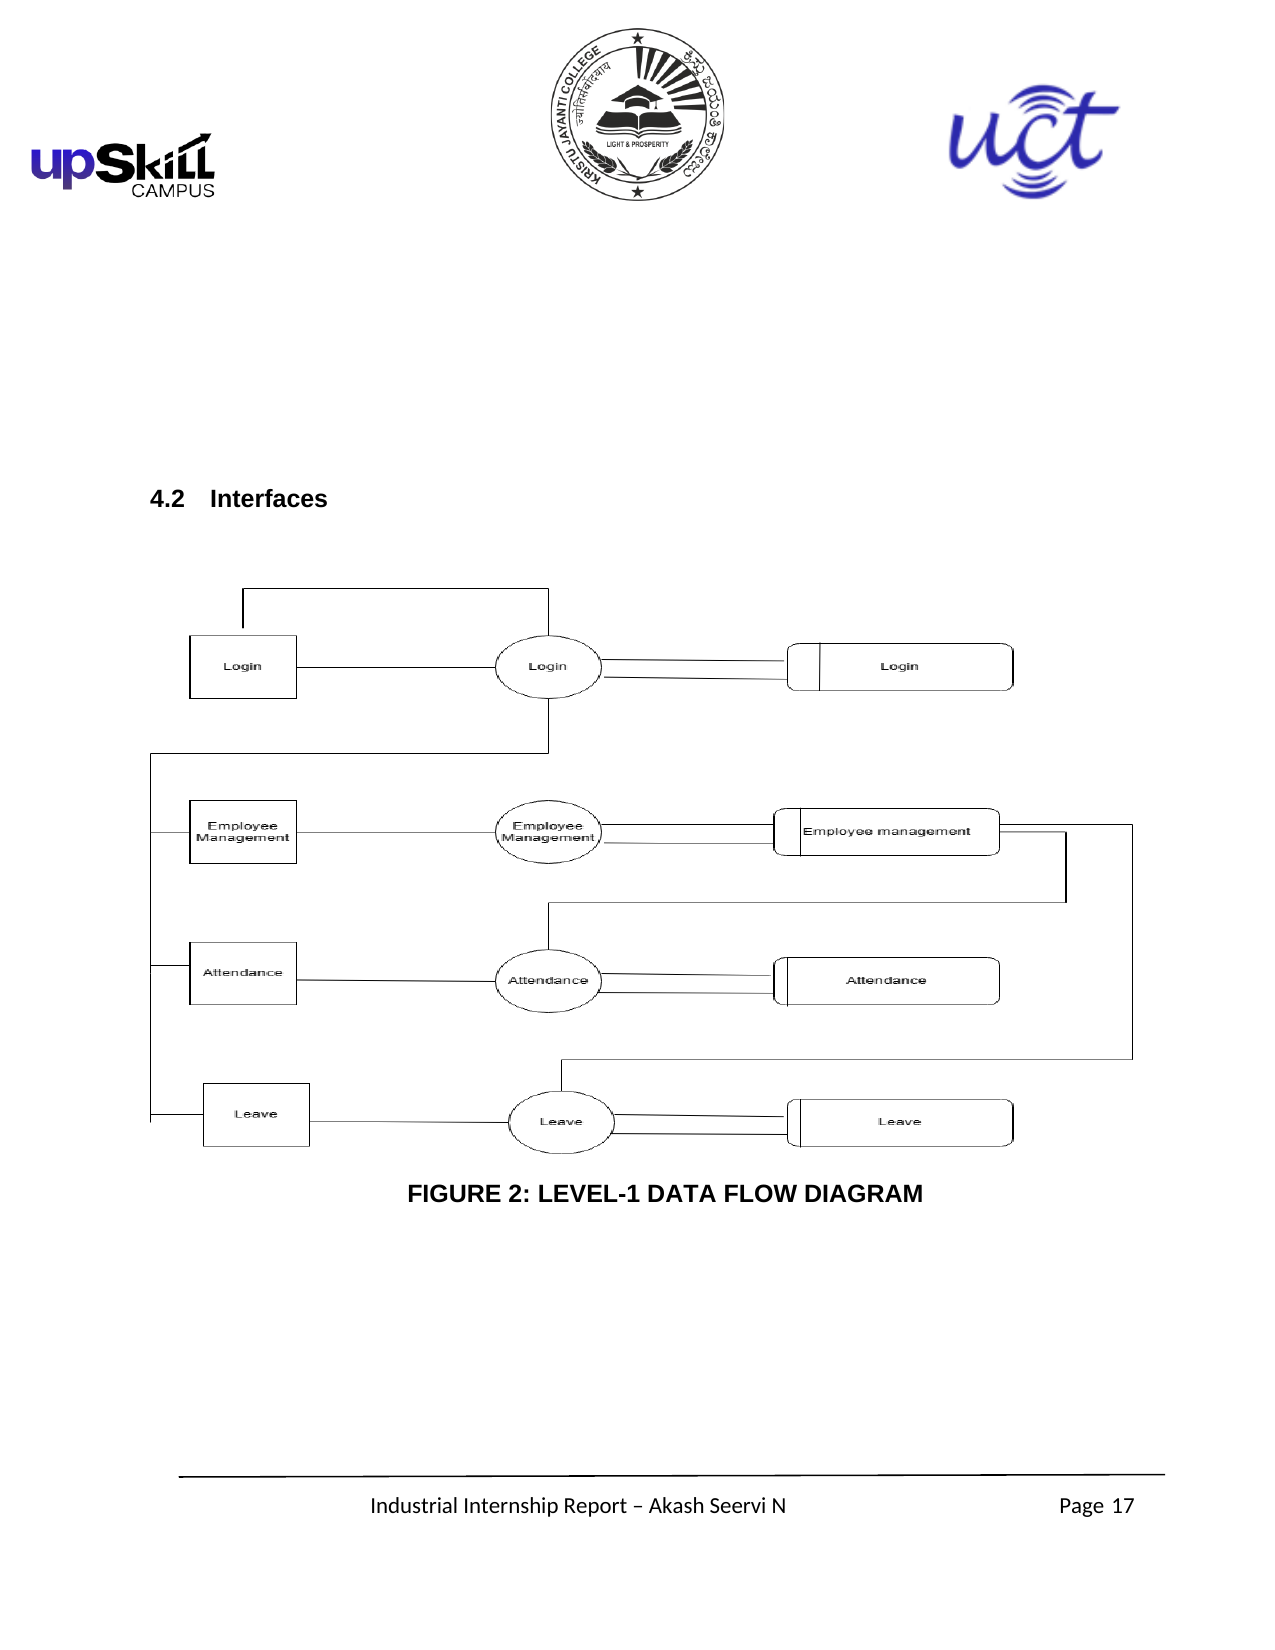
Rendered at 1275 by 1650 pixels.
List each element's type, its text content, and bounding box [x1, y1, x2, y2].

picture [550, 28, 725, 201]
text FIGURE 2: LEVEL-1 DATA FLOW DIAGRAM [150, 1179, 1134, 1208]
picture [0, 120, 246, 201]
subtitle Interfaces [150, 488, 1134, 513]
picture [150, 588, 1135, 1154]
picture [946, 75, 1125, 201]
